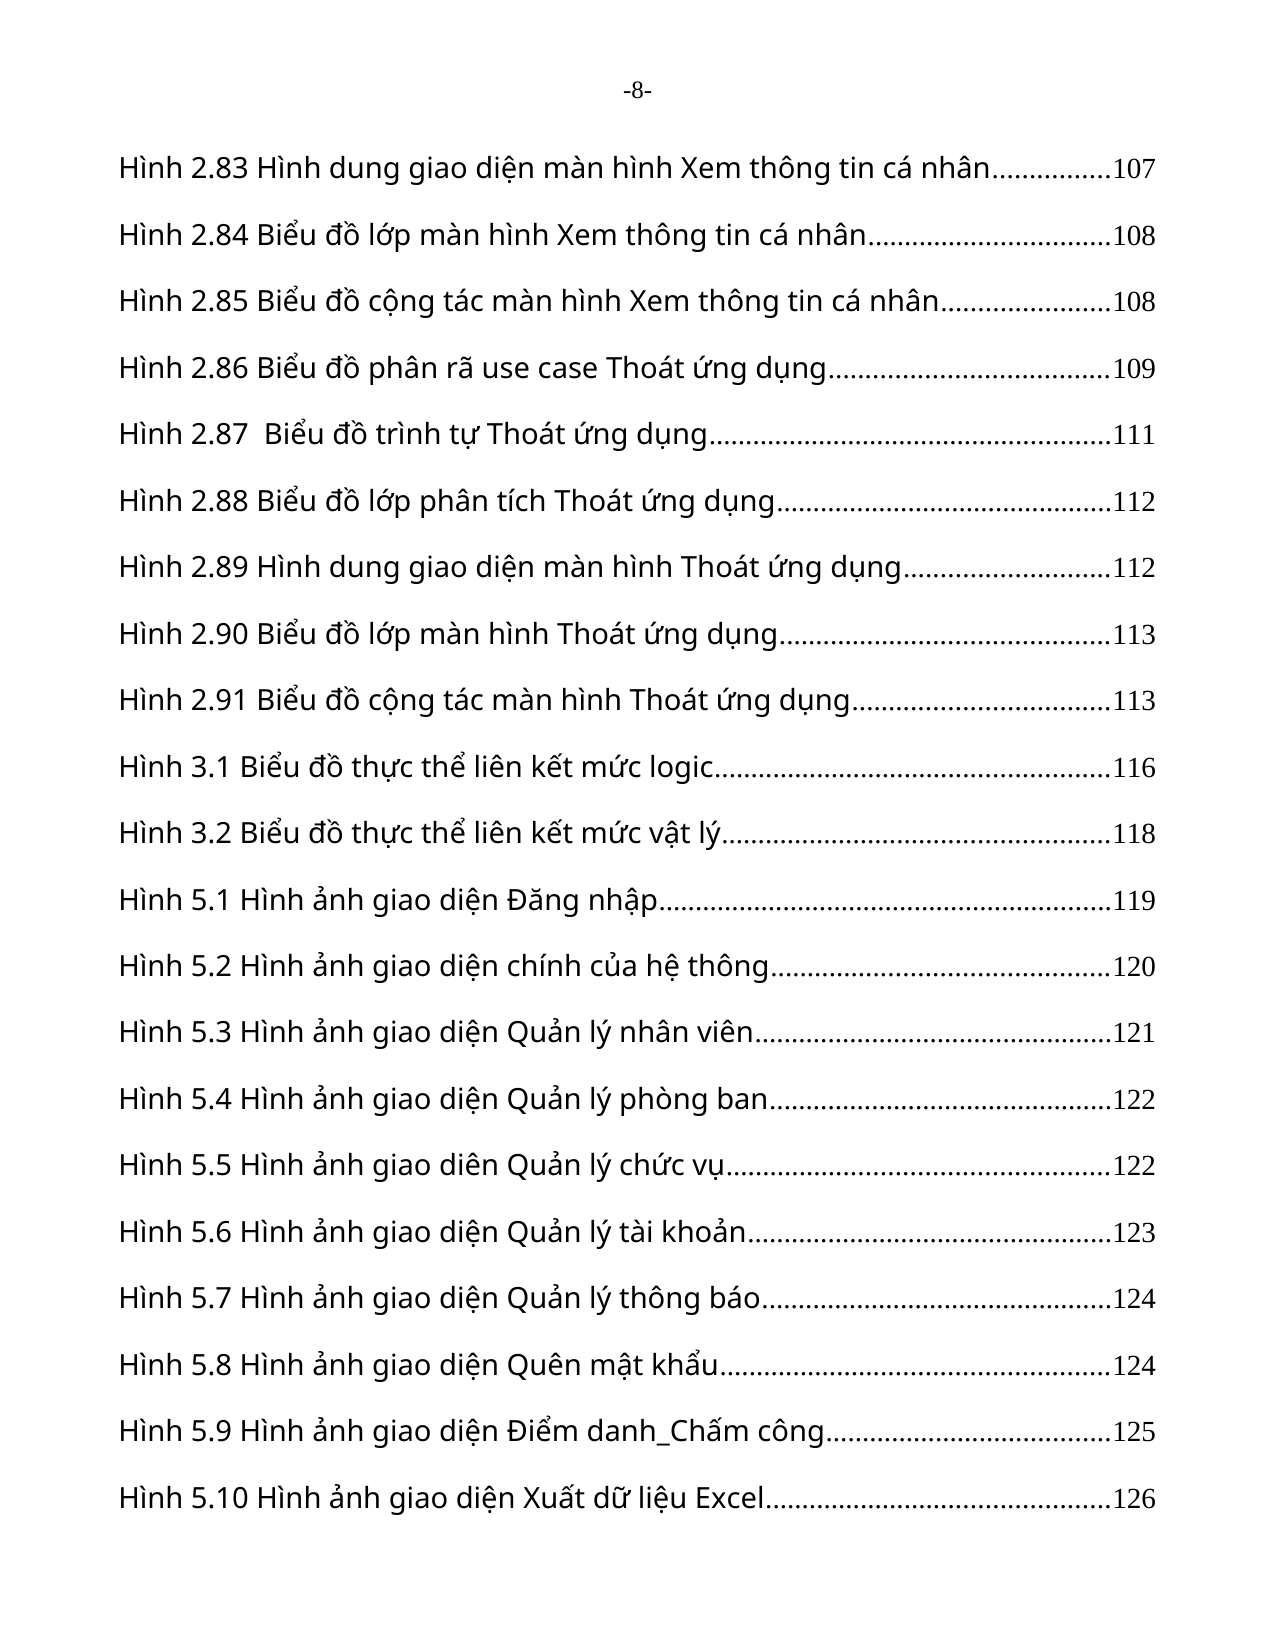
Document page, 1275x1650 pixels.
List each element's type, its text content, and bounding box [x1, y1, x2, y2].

text Hình 5.1 Hình ảnh giao diện Đăng nhập 119 [118, 879, 1157, 918]
text Hình 5.9 Hình ảnh giao diện Điểm danh_Chấm công 125 [118, 1410, 1157, 1450]
text Hình 5.2 Hình ảnh giao diện chính của hệ thông 120 [118, 945, 1157, 985]
text Hình 2.91 Biểu đồ cộng tác màn hình Thoát ứng dụng 113 [118, 679, 1157, 719]
text Hình 5.4 Hình ảnh giao diện Quản lý phòng ban 122 [118, 1078, 1157, 1118]
text Hình 2.89 Hình dung giao diện màn hình Thoát ứng dụng 112 [118, 546, 1157, 586]
text Hình 2.84 Biểu đồ lớp màn hình Xem thông tin cá nhân 108 [118, 214, 1157, 254]
text Hình 5.8 Hình ảnh giao diện Quên mật khẩu 124 [118, 1344, 1157, 1384]
text Hình 2.85 Biểu đồ cộng tác màn hình Xem thông tin cá nhân 108 [118, 281, 1157, 320]
text Hình 5.5 Hình ảnh giao diên Quản lý chức vụ 122 [118, 1144, 1157, 1184]
text Hình 5.10 Hình ảnh giao diện Xuất dữ liệu Excel 126 [118, 1477, 1157, 1517]
text Hình 2.90 Biểu đồ lớp màn hình Thoát ứng dụng 113 [118, 613, 1157, 653]
text Hình 2.86 Biểu đồ phân rã use case Thoát ứng dụng 109 [118, 347, 1157, 387]
text Hình 5.3 Hình ảnh giao diện Quản lý nhân viên 121 [118, 1012, 1157, 1051]
text Hình 2.88 Biểu đồ lớp phân tích Thoát ứng dụng 112 [118, 480, 1157, 520]
text Hình 2.87 Biểu đồ trình tự Thoát ứng dụng 111 [118, 413, 1157, 453]
text Hình 3.2 Biểu đồ thực thể liên kết mức vật lý 118 [118, 812, 1157, 852]
text Hình 3.1 Biểu đồ thực thể liên kết mức logic 116 [118, 746, 1157, 786]
text Hình 5.7 Hình ảnh giao diện Quản lý thông báo 124 [118, 1277, 1157, 1317]
text Hình 2.83 Hình dung giao diện màn hình Xem thông tin cá nhân 107 [118, 148, 1157, 187]
text Hình 5.6 Hình ảnh giao diện Quản lý tài khoản 123 [118, 1211, 1157, 1251]
